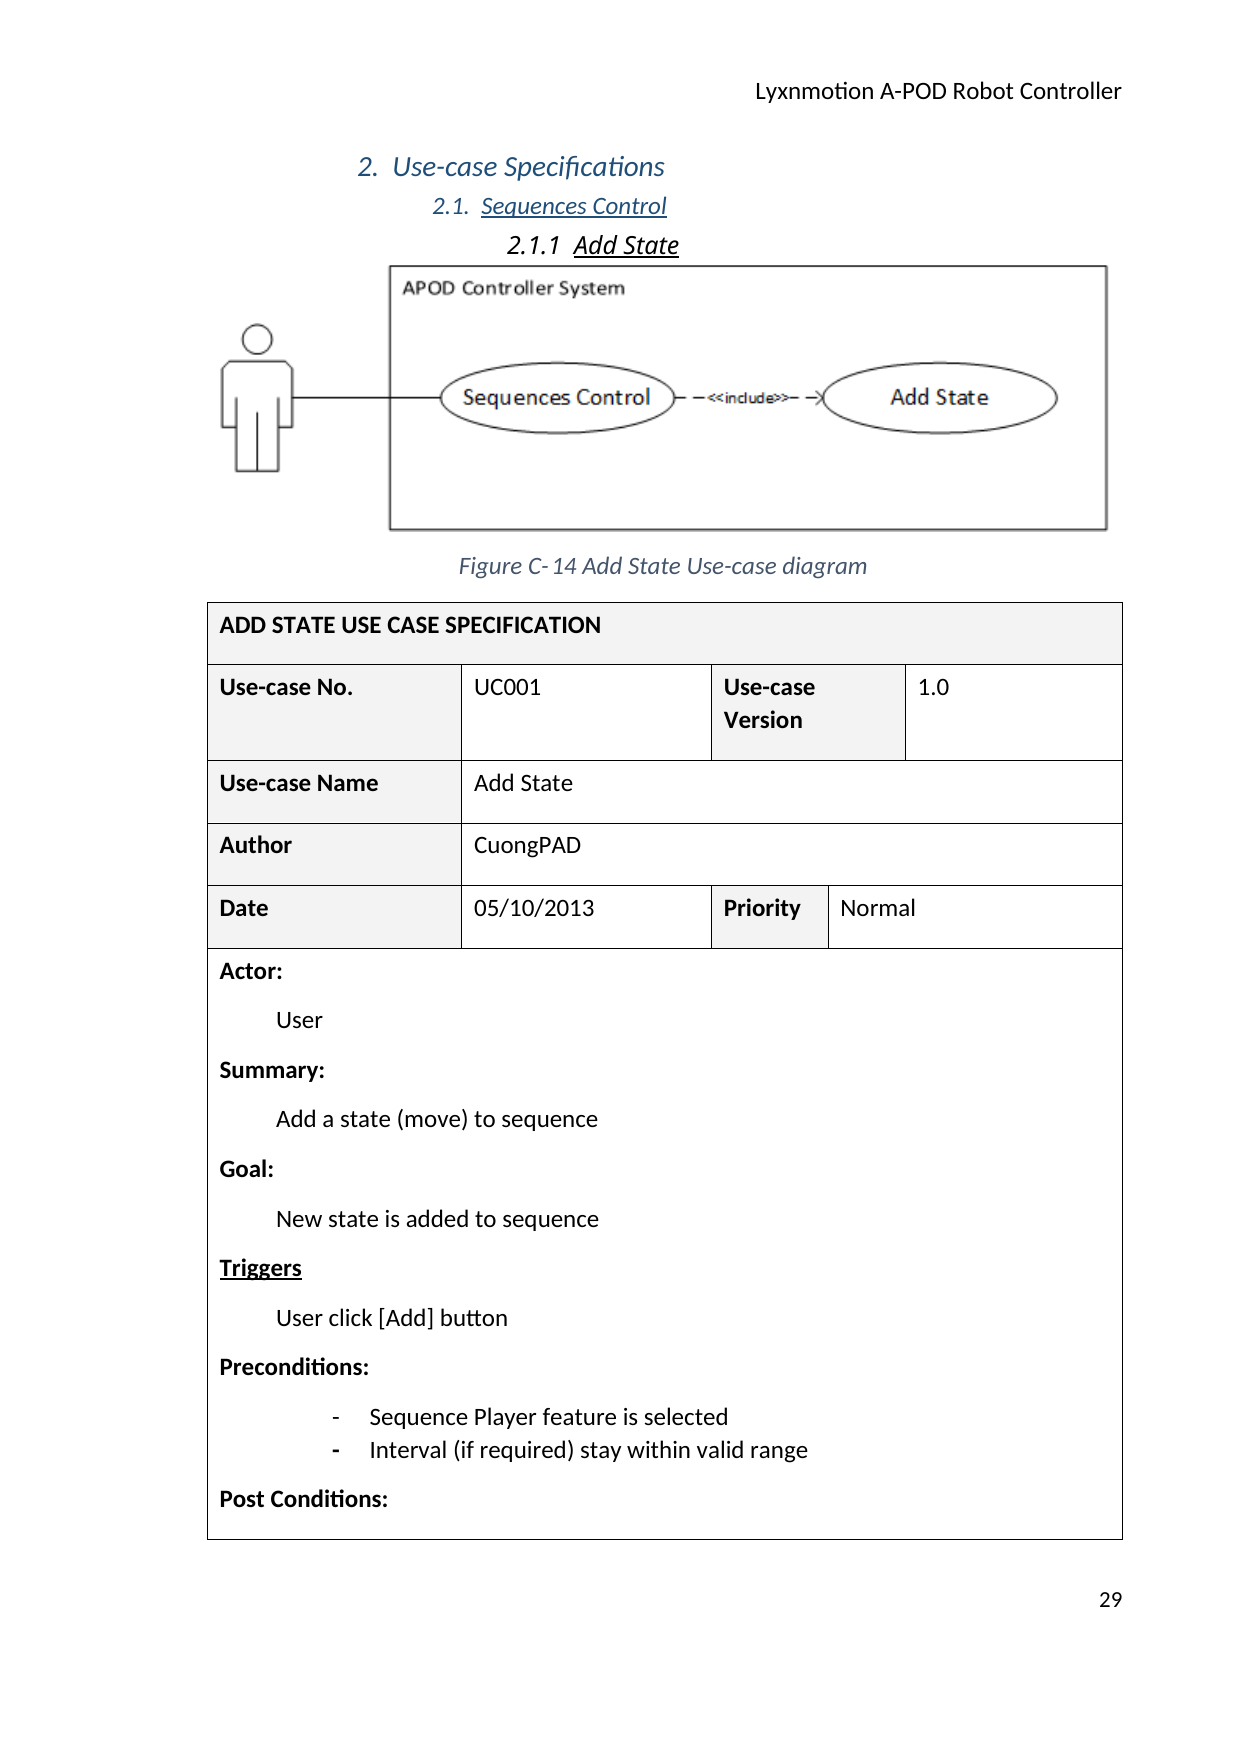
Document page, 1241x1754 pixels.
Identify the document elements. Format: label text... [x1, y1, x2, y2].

picture [216, 264, 1113, 532]
table_cell Priority [712, 886, 828, 948]
table_cell 1.0 [906, 665, 1122, 760]
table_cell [208, 949, 1122, 1539]
table_cell Use-case Name [208, 761, 461, 822]
table_cell 05/10/2013 [462, 886, 711, 948]
table_cell CuongPAD [462, 824, 1122, 885]
table_header ADD STATE USE CASE SPECIFICATION [208, 603, 1122, 664]
table_cell Use-case No. [208, 665, 461, 760]
subtitle Sequences Control [432, 190, 1122, 221]
table_cell Date [208, 886, 461, 948]
subtitle Add State [507, 227, 1122, 261]
table_cell Add State [462, 761, 1122, 822]
table_cell Author [208, 824, 461, 885]
table_cell Normal [829, 886, 1122, 948]
table_cell UC001 [462, 665, 711, 760]
table_cell Use-case Version [712, 665, 905, 760]
subtitle Use-case Specifications [357, 148, 1122, 183]
